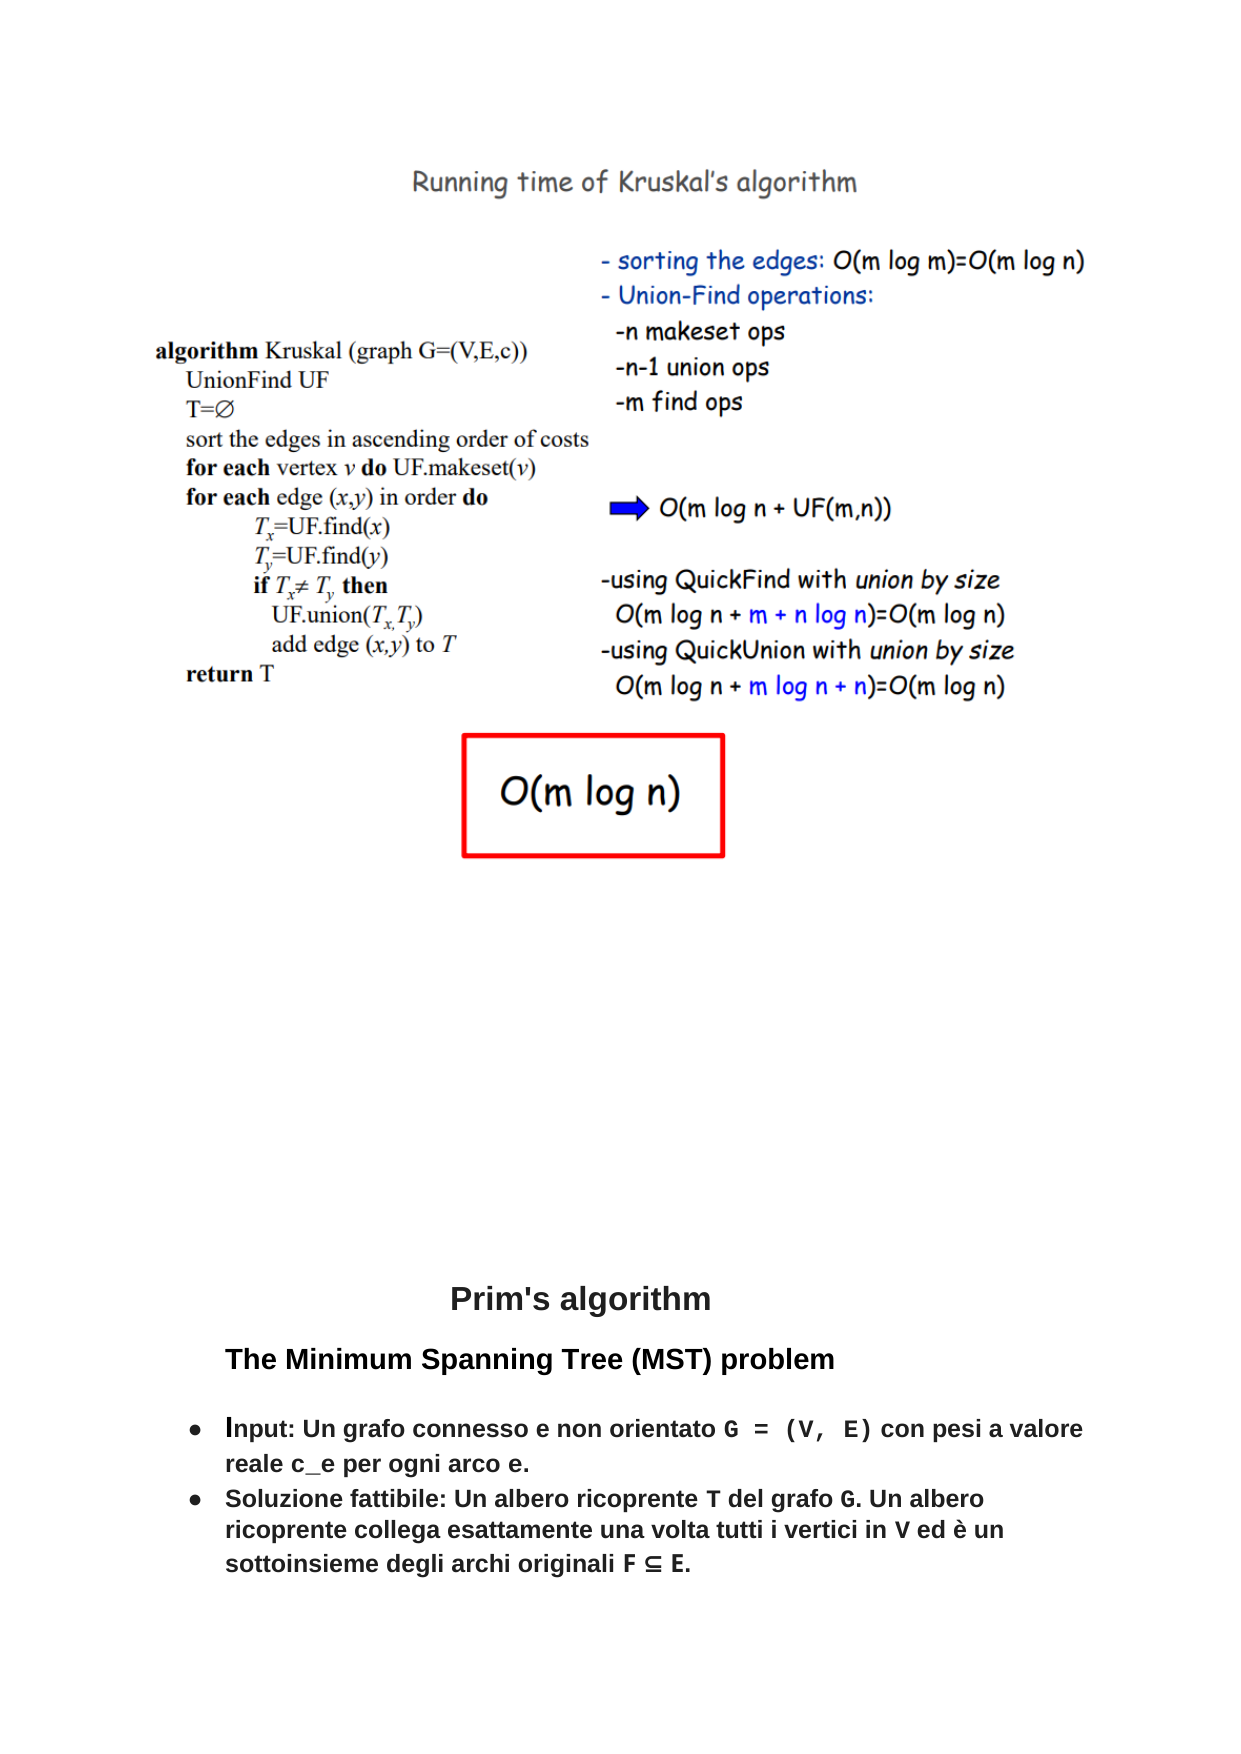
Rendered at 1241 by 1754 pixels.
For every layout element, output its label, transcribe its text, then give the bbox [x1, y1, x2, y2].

picture [150, 150, 1091, 873]
text The Minimum Spanning Tree (MST) problem [225, 1342, 1090, 1406]
list Input: Un grafo connesso e non orientato G = (V, E) con pesi a valore reale c_e per ogni arco e. [187, 1409, 1090, 1480]
text Prim's algorithm [375, 1278, 1090, 1317]
list Soluzione fattibile: Un albero ricoprente T del grafo G. Un albero ricoprente collega esattamente una volta tutti i vertici in V ed è un sottoinsieme degli archi originali F ⊆ E. [187, 1484, 1090, 1580]
